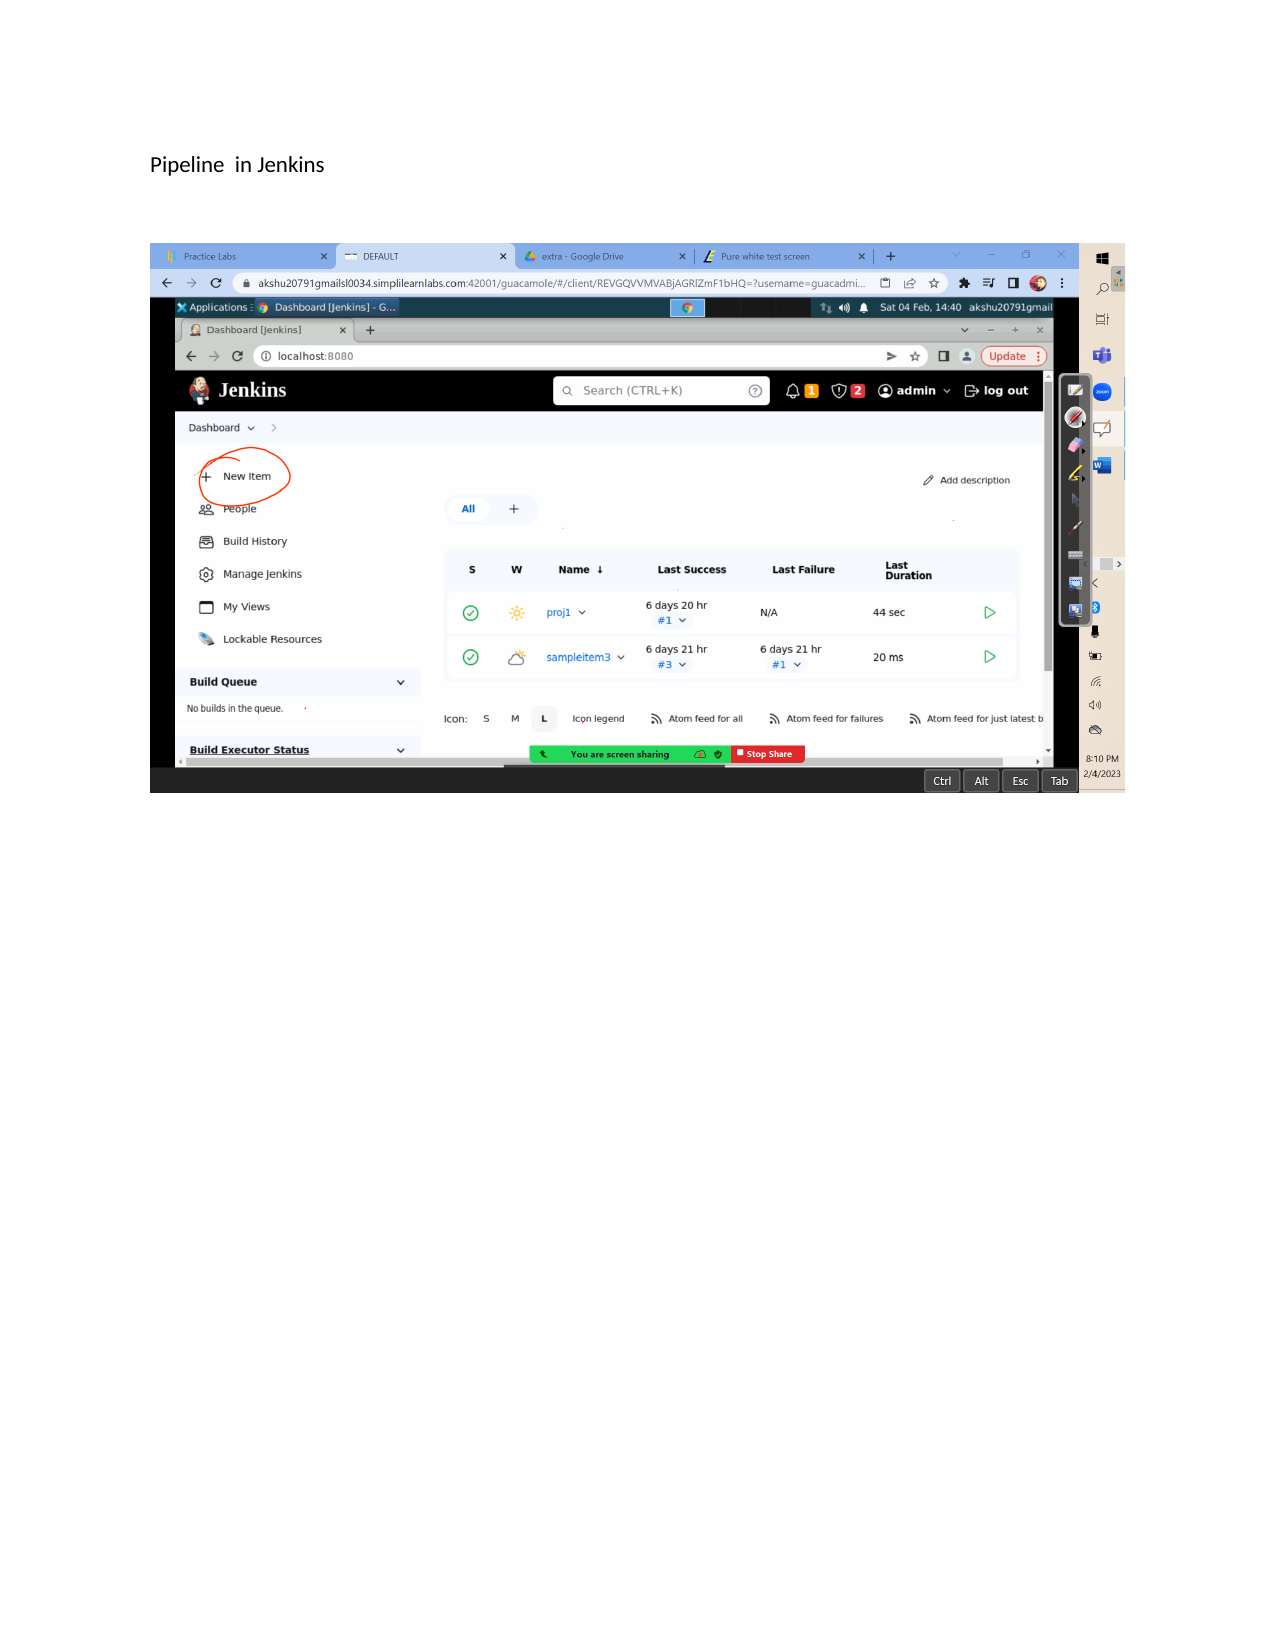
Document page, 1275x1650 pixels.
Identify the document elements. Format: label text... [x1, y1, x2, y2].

picture [150, 243, 1125, 793]
text Pipeline in Jenkins [150, 150, 1125, 178]
